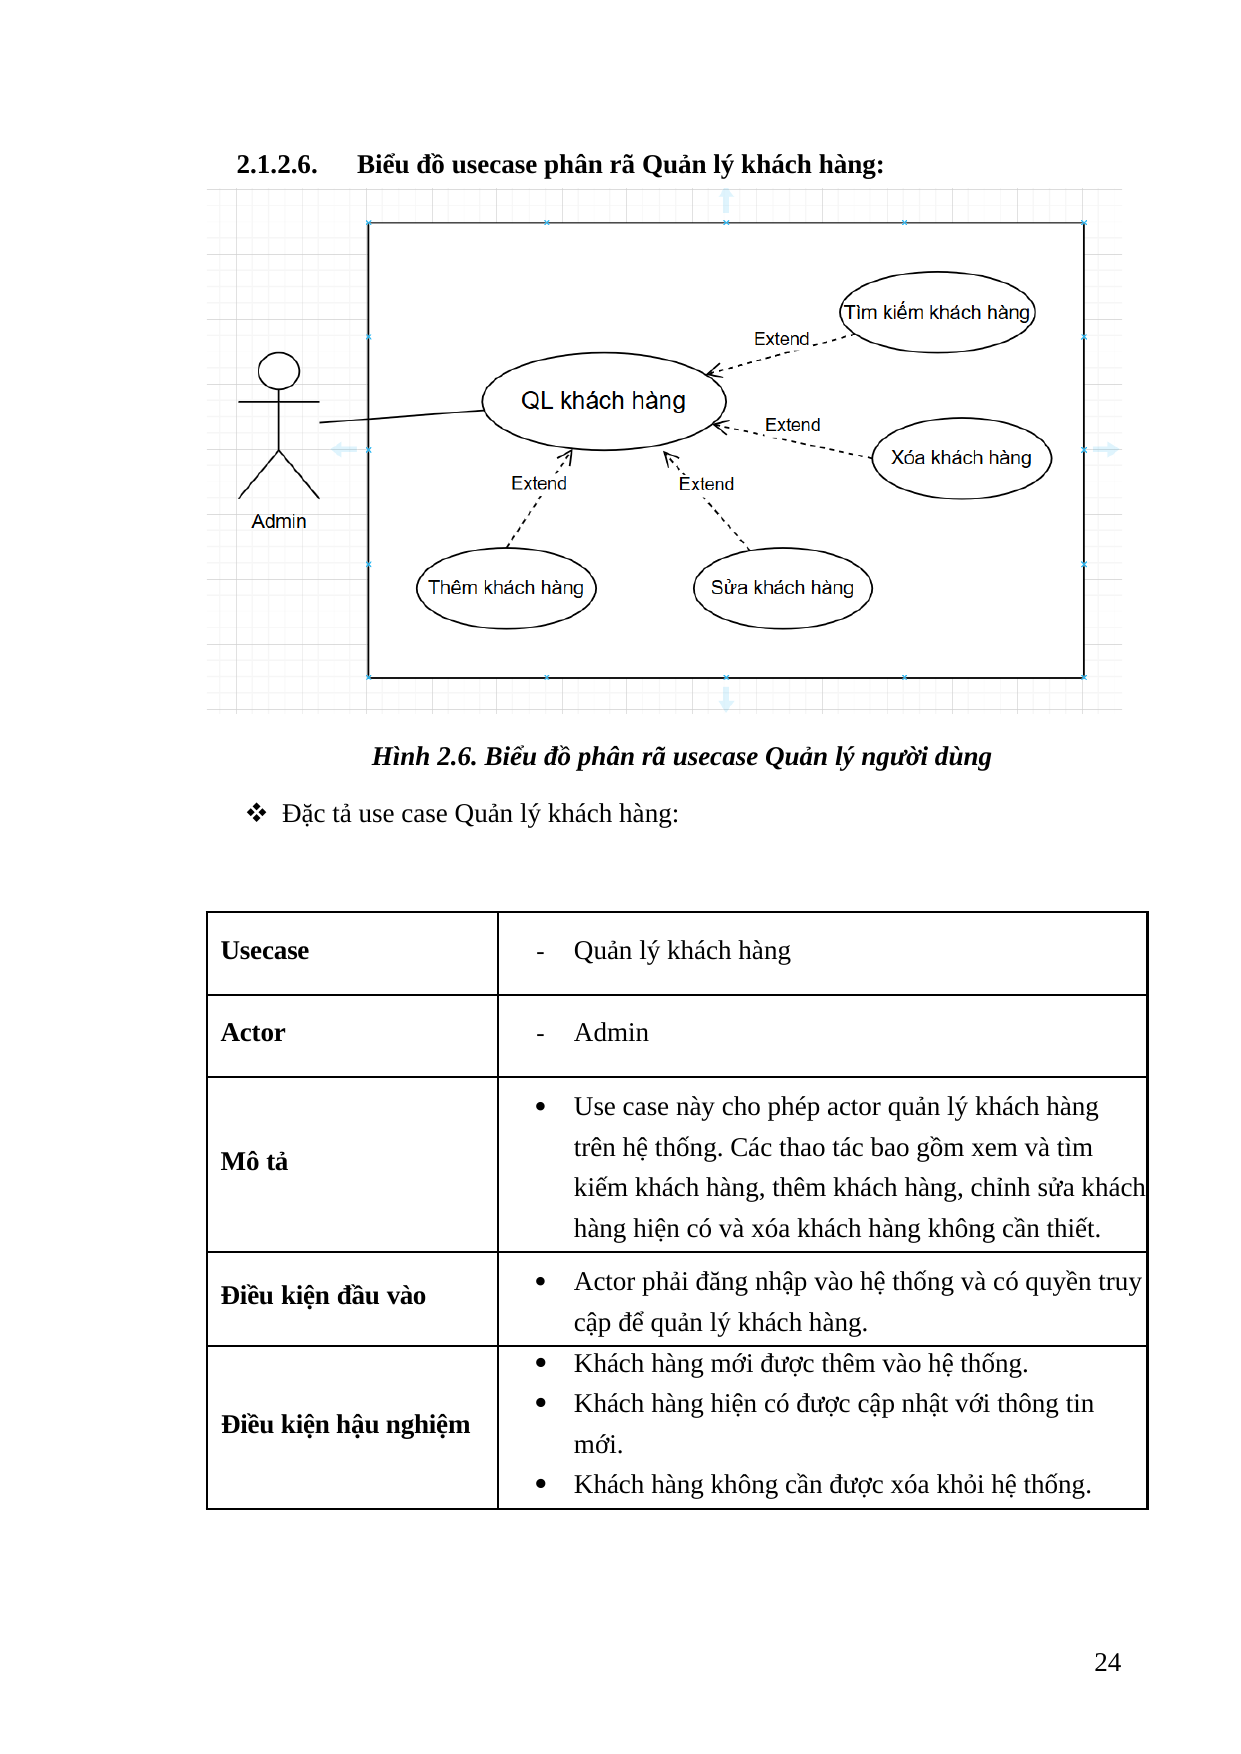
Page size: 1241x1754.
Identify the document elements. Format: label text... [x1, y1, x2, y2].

table_cell Khách hàng mới được thêm vào hệ thống. Khách hàng hiện có được cập nhật với thông tin mới. Khách hàng không cần được xóa khỏi hệ thống. [499, 1347, 1146, 1508]
table_cell Use case này cho phép actor quản lý khách hàng trên hệ thống. Các thao tác bao gồm xem và tìm kiếm khách hàng, thêm khách hàng, chỉnh sửa khách hàng hiện có và xóa khách hàng không cần thiết. [499, 1078, 1146, 1251]
table_cell Actor [208, 996, 497, 1076]
table_cell Điều kiện hậu nghiệm [208, 1347, 497, 1508]
list Đặc tả use case Quản lý khách hàng: [244, 797, 1122, 828]
picture [206, 188, 1123, 714]
table_header Usecase [208, 913, 497, 994]
table_cell Mô tả [208, 1078, 497, 1251]
text Hình 2.6. Biểu đồ phân rã usecase Quản lý người dùng [244, 740, 1122, 771]
subtitle Biểu đồ usecase phân rã Quản lý khách hàng: [236, 148, 1122, 179]
table_cell Actor phải đăng nhập vào hệ thống và có quyền truy cập để quản lý khách hàng. [499, 1253, 1146, 1344]
table_header Quản lý khách hàng [499, 913, 1146, 994]
table_cell Admin [499, 996, 1146, 1076]
table_cell Điều kiện đầu vào [208, 1253, 497, 1344]
